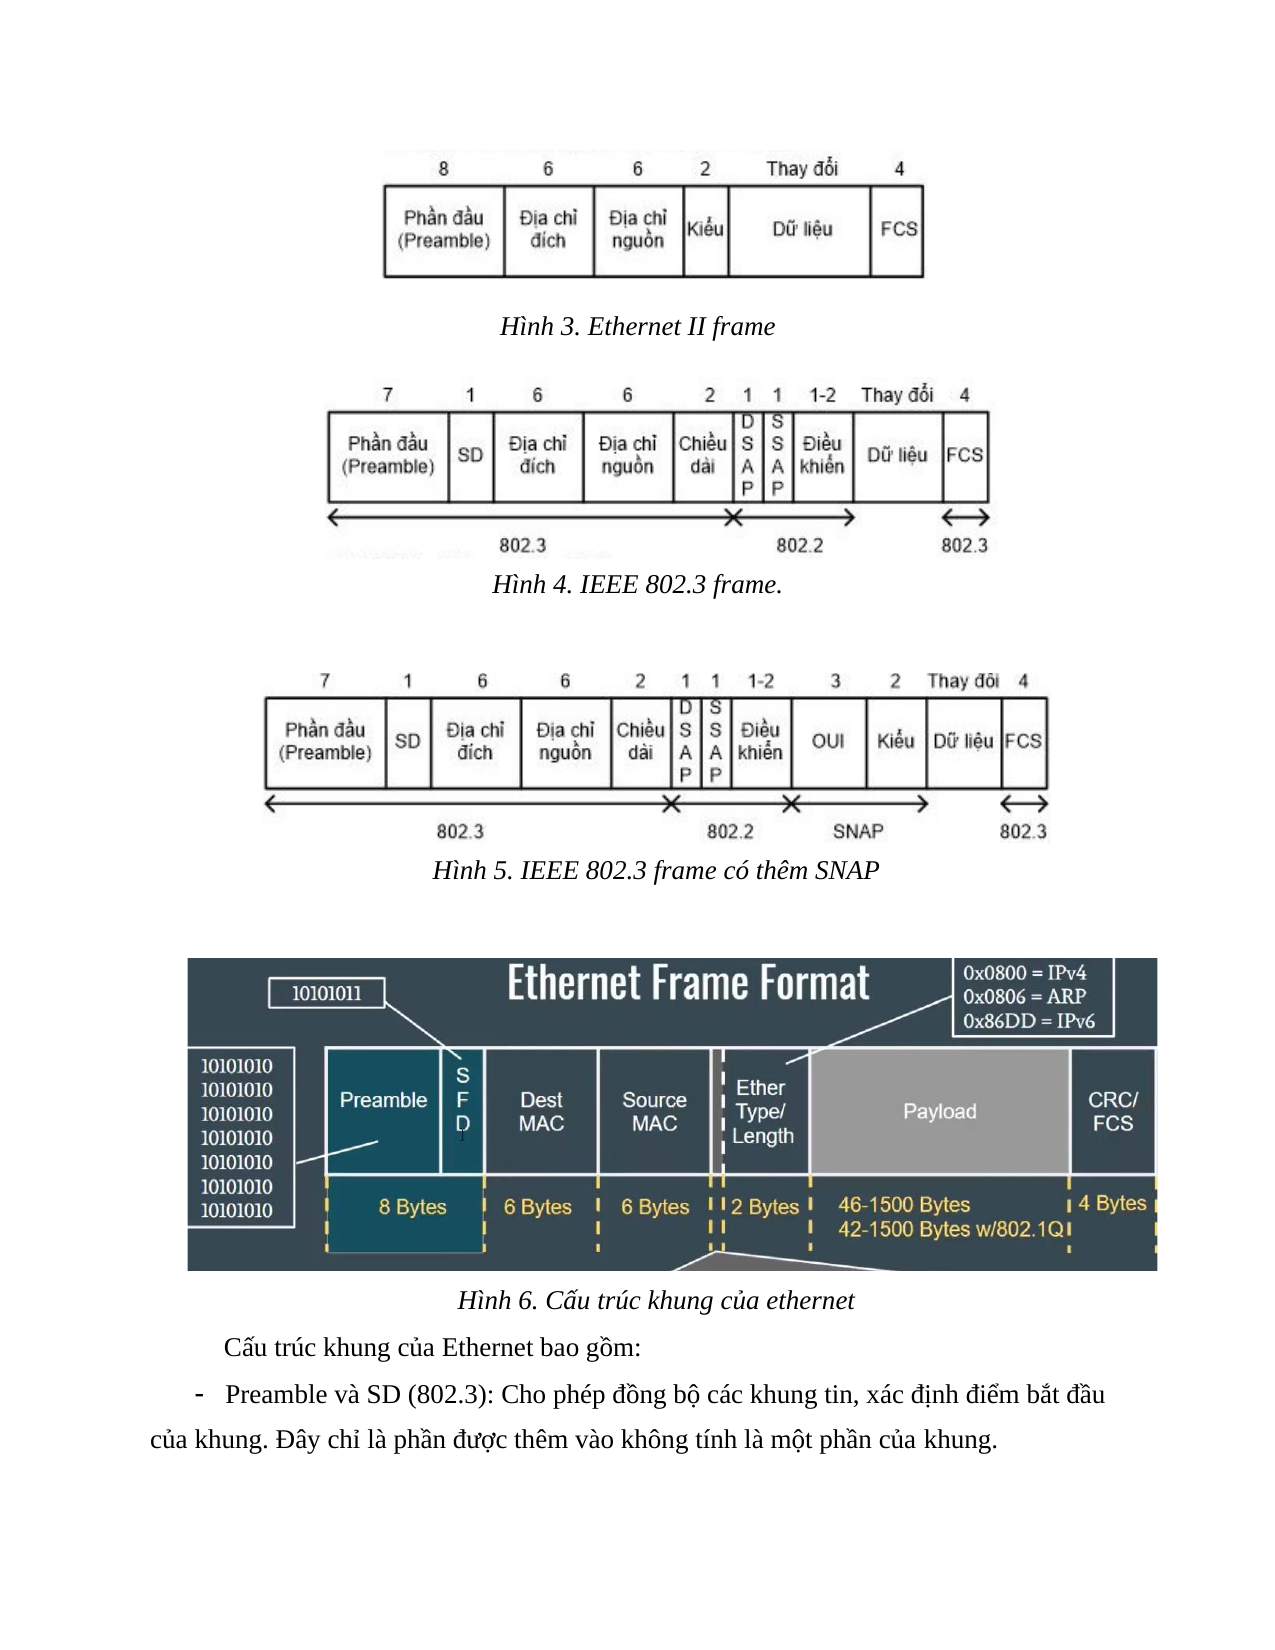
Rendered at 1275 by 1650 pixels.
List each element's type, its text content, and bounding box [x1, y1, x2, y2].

text Hình 3. Ethernet II frame [98, 310, 1177, 341]
list Preamble và SD (802.3): Cho phép đồng bộ các khung tin, xác định điểm bắt đầu của khung. Đây chỉ là phần được thêm vào không tính là một phần của khung. [150, 1378, 1125, 1454]
text Hình 5. IEEE 802.3 frame có thêm SNAP [294, 843, 1018, 885]
text Hình 6. Cấu trúc khung của ethernet [295, 1271, 1018, 1316]
picture [324, 377, 998, 559]
text Cấu trúc khung của Ethernet bao gồm: [224, 1331, 1210, 1362]
picture [187, 958, 1158, 1271]
picture [261, 673, 1051, 843]
picture [380, 150, 928, 280]
